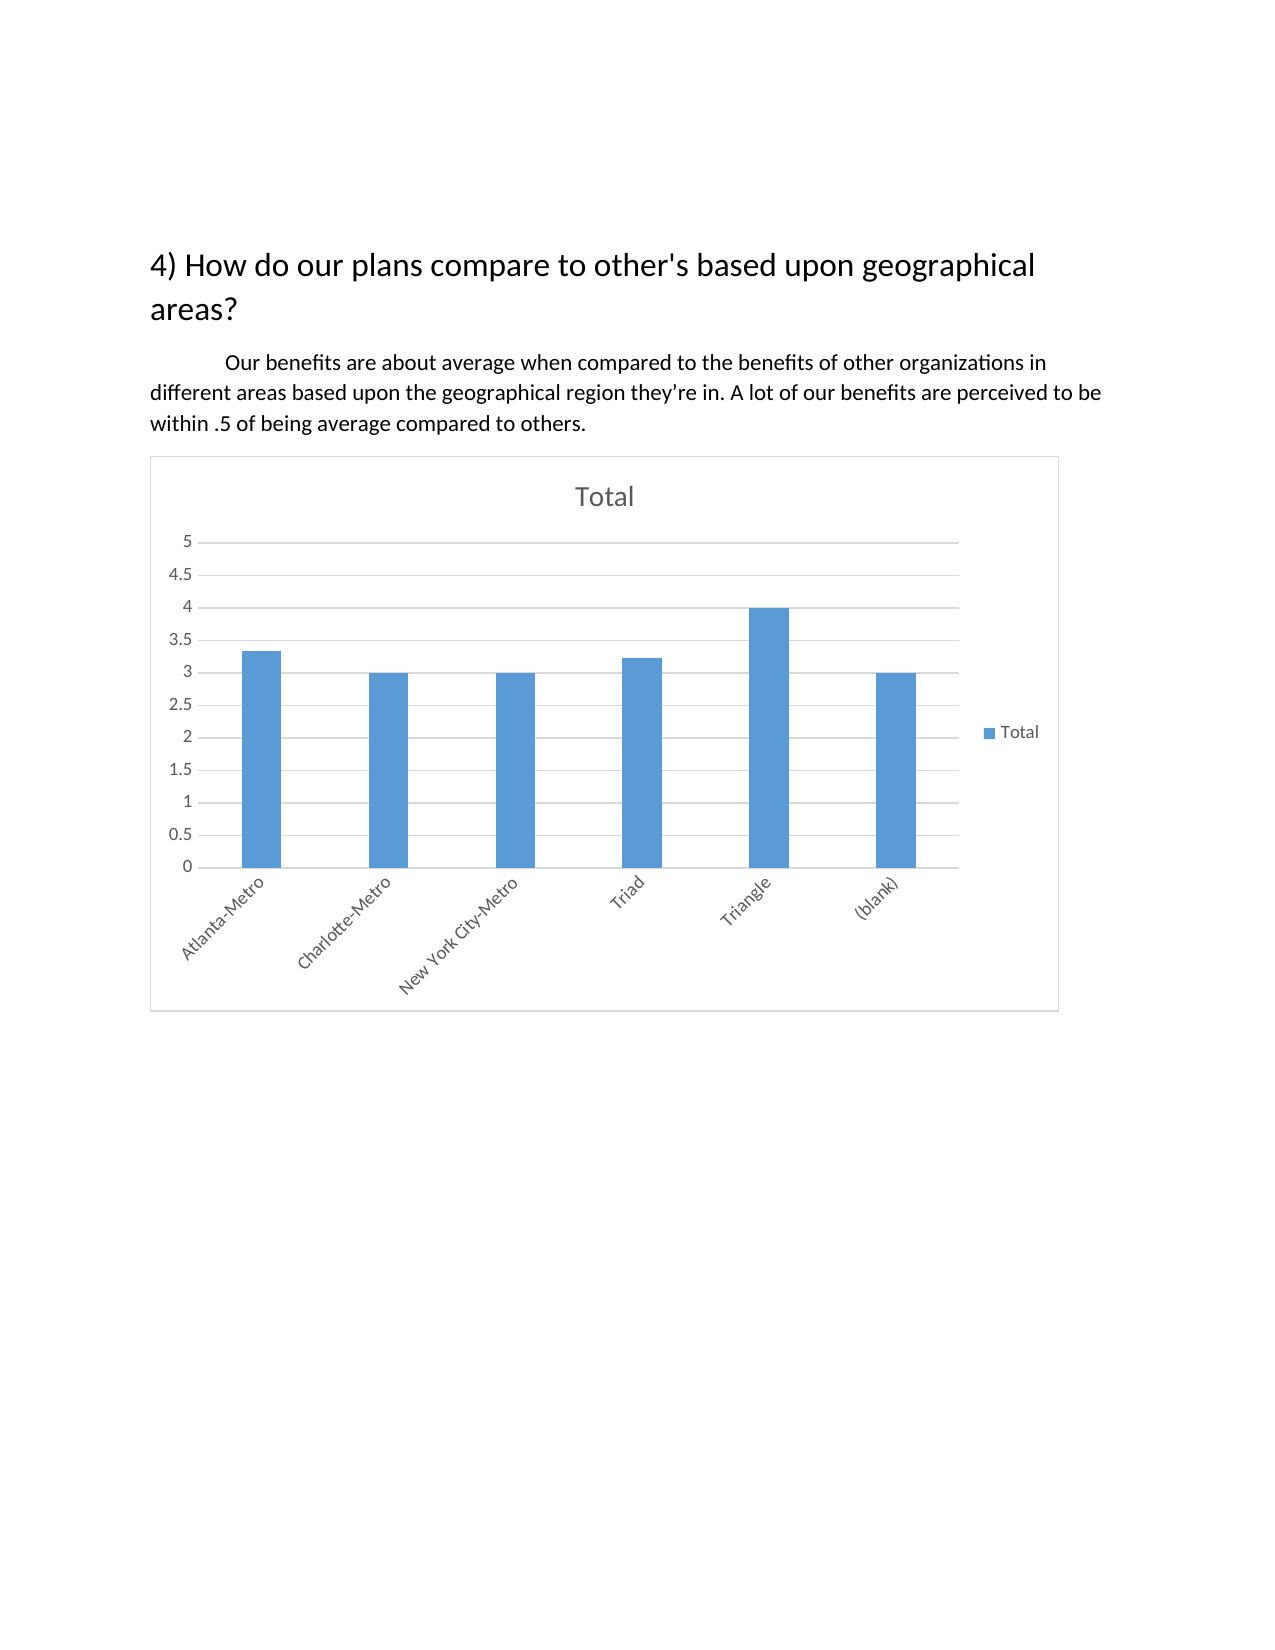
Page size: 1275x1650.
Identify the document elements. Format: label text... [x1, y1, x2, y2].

text 4) How do our plans compare to other's based upon geographical areas? [150, 244, 1125, 328]
text Our benefits are about average when compared to the benefits of other organizations in different areas based upon the geographical region they’re in. A lot of our benefits are perceived to be within .5 of being average compared to others. [150, 348, 1125, 437]
